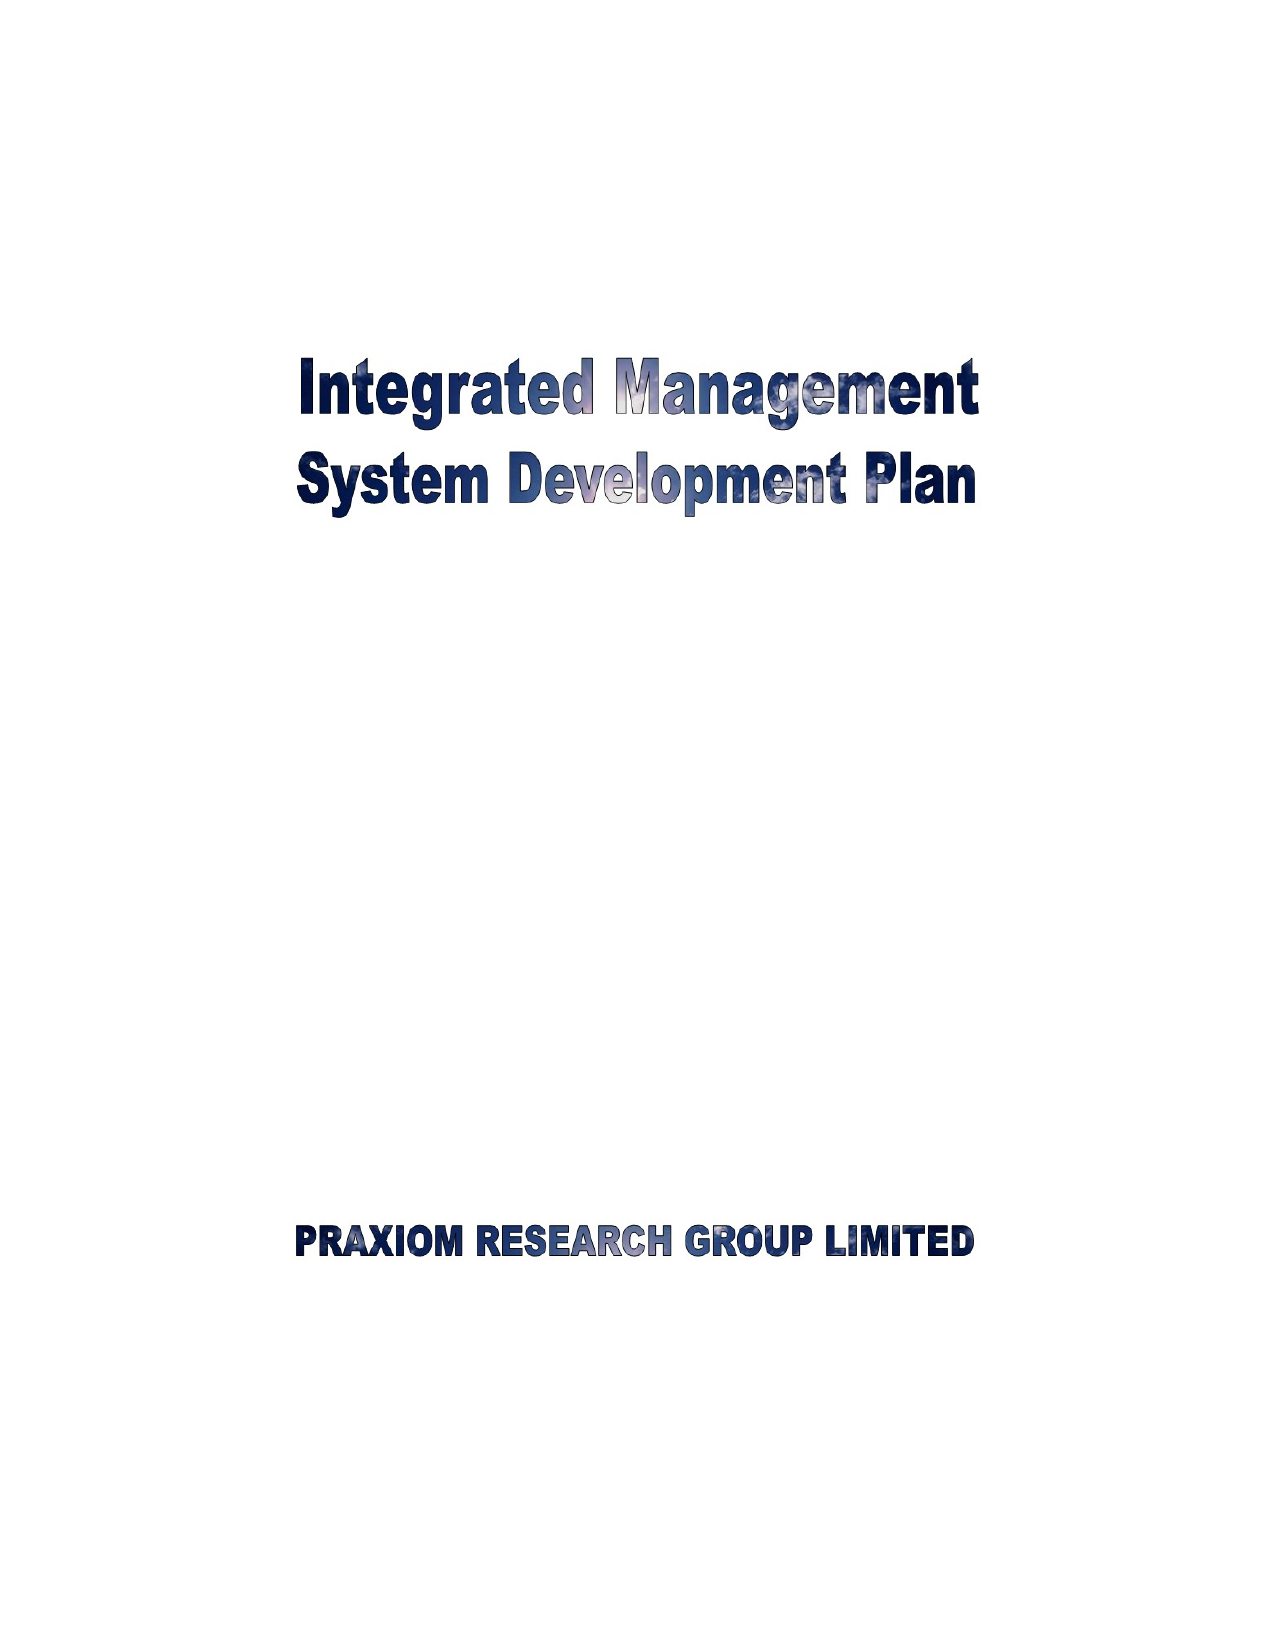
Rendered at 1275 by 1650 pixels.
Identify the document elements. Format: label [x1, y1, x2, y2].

picture [117, 57, 1160, 1483]
